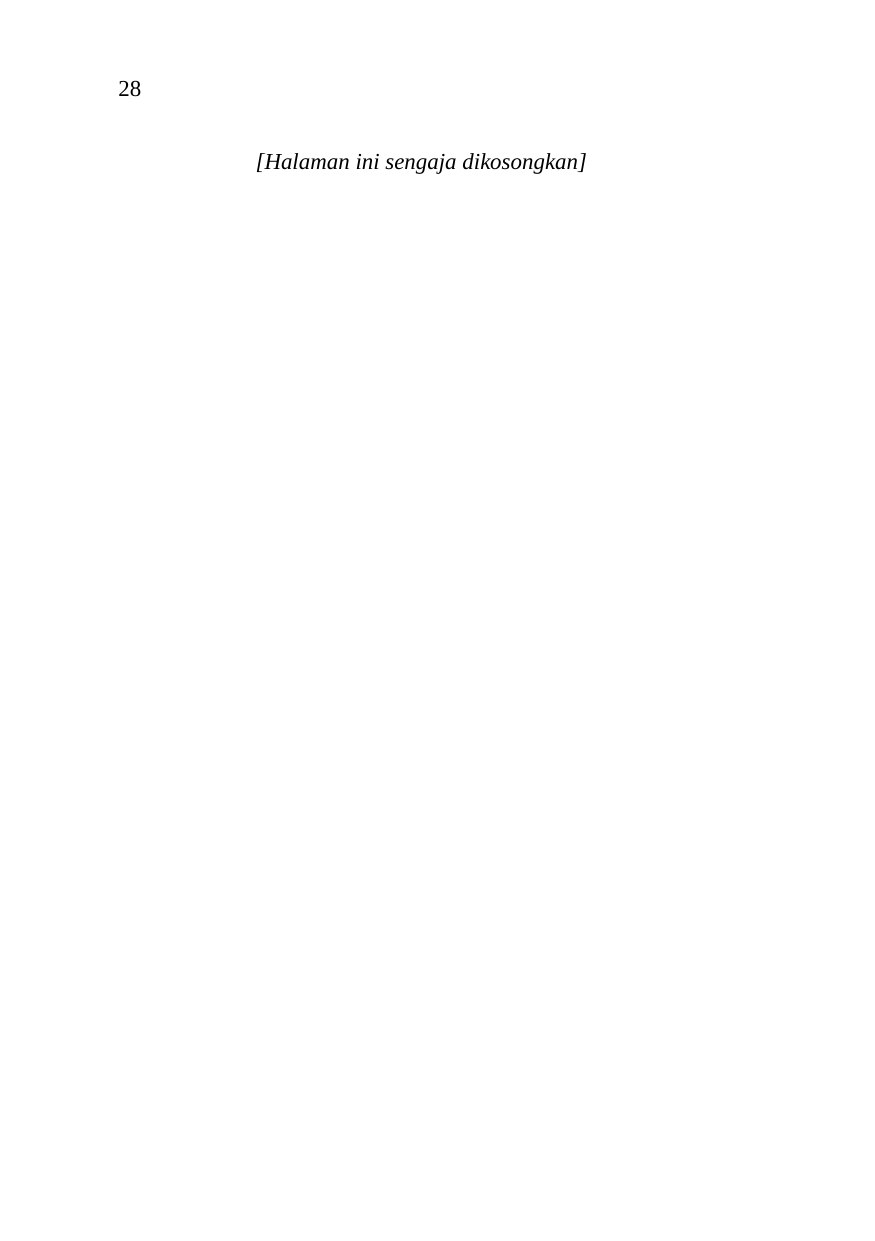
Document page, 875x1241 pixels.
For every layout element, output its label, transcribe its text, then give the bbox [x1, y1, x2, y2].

text [Halaman ini sengaja dikosongkan] [118, 148, 726, 174]
